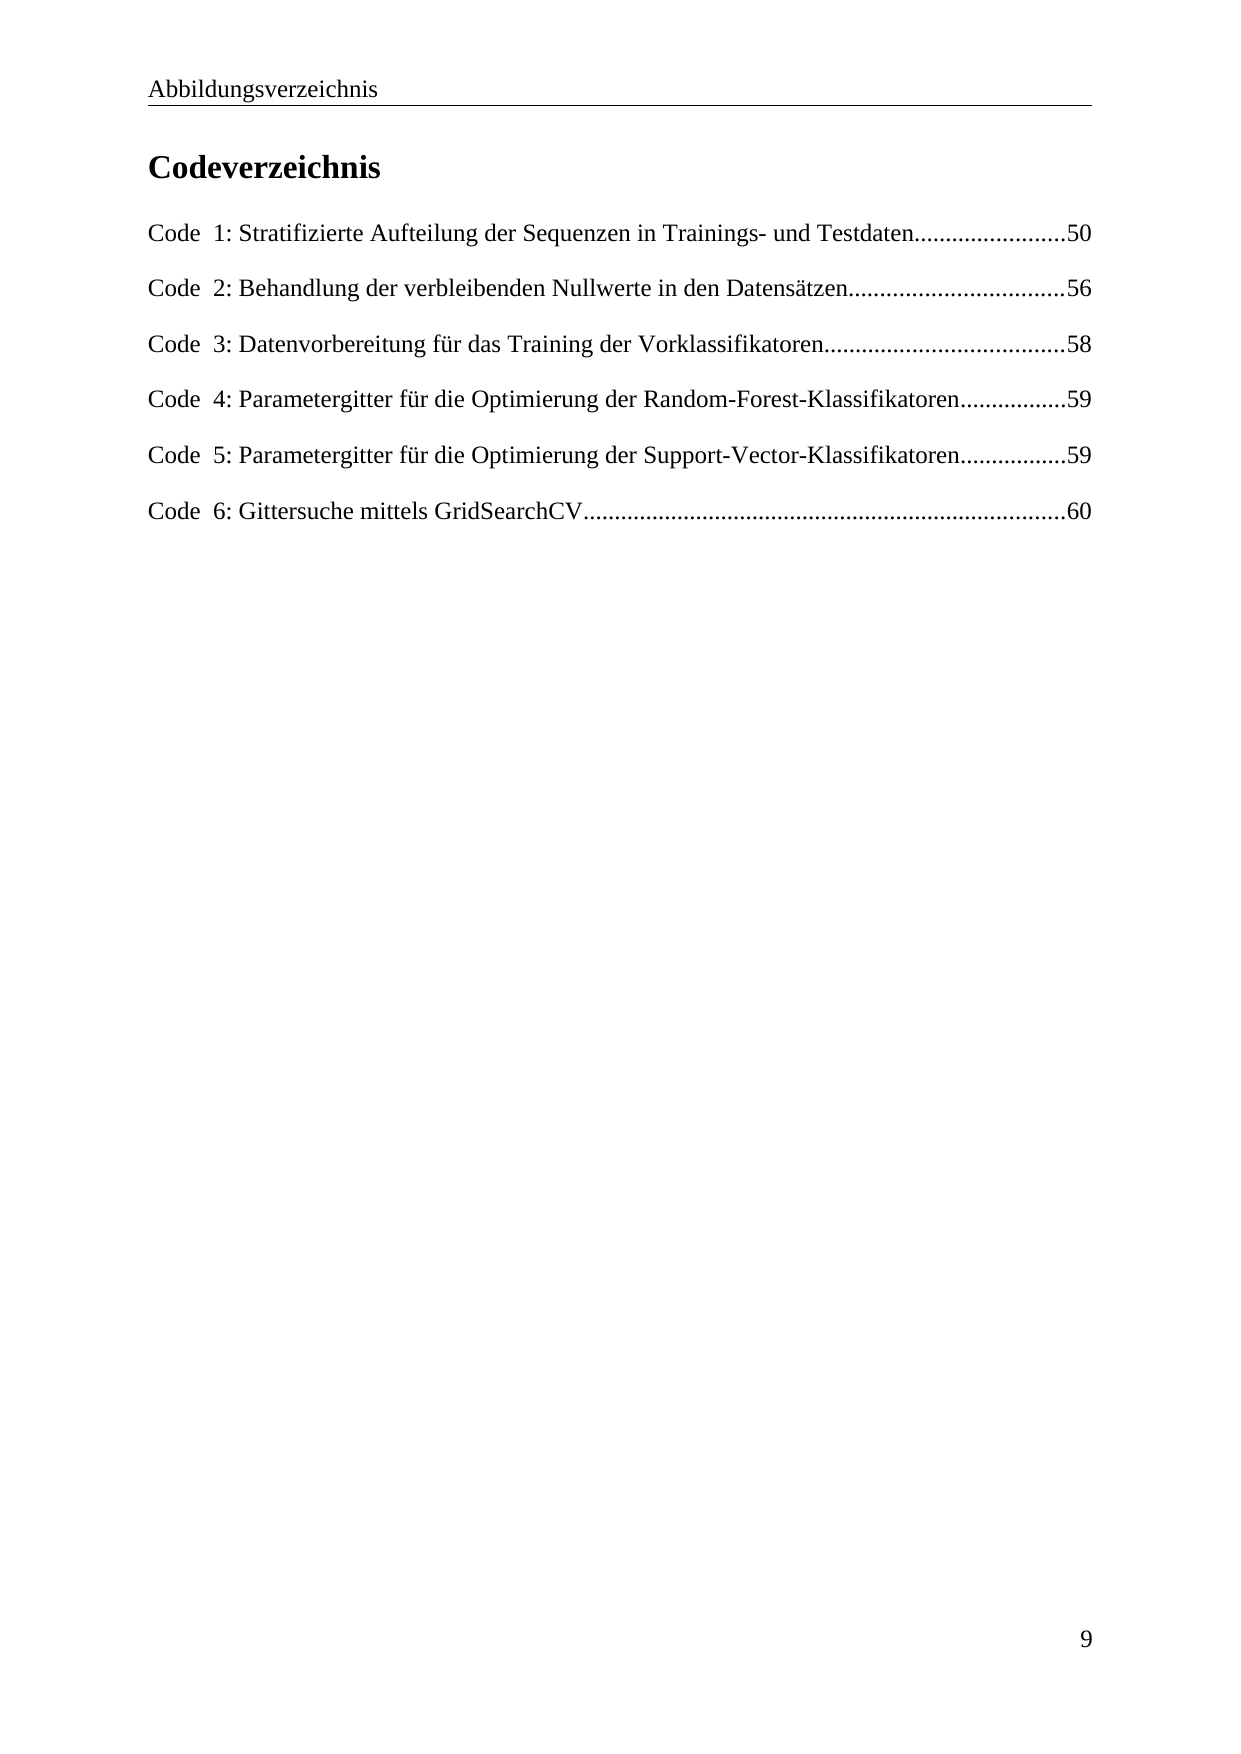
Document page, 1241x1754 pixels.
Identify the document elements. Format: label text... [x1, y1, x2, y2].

text Code 1: Stratifizierte Aufteilung der Sequenzen in Trainings- und Testdaten 50 [148, 218, 1092, 246]
text Code 6: Gittersuche mittels GridSearchCV 60 [148, 496, 1092, 524]
text Code 5: Parametergitter für die Optimierung der Support-Vector-Klassifikatoren 59 [148, 440, 1092, 469]
text Code 2: Behandlung der verbleibenden Nullwerte in den Datensätzen 56 [148, 273, 1092, 302]
subtitle Codeverzeichnis [148, 148, 1092, 186]
text Code 4: Parametergitter für die Optimierung der Random-Forest-Klassifikatoren 59 [148, 384, 1092, 413]
text Code 3: Datenvorbereitung für das Training der Vorklassifikatoren 58 [148, 329, 1092, 358]
